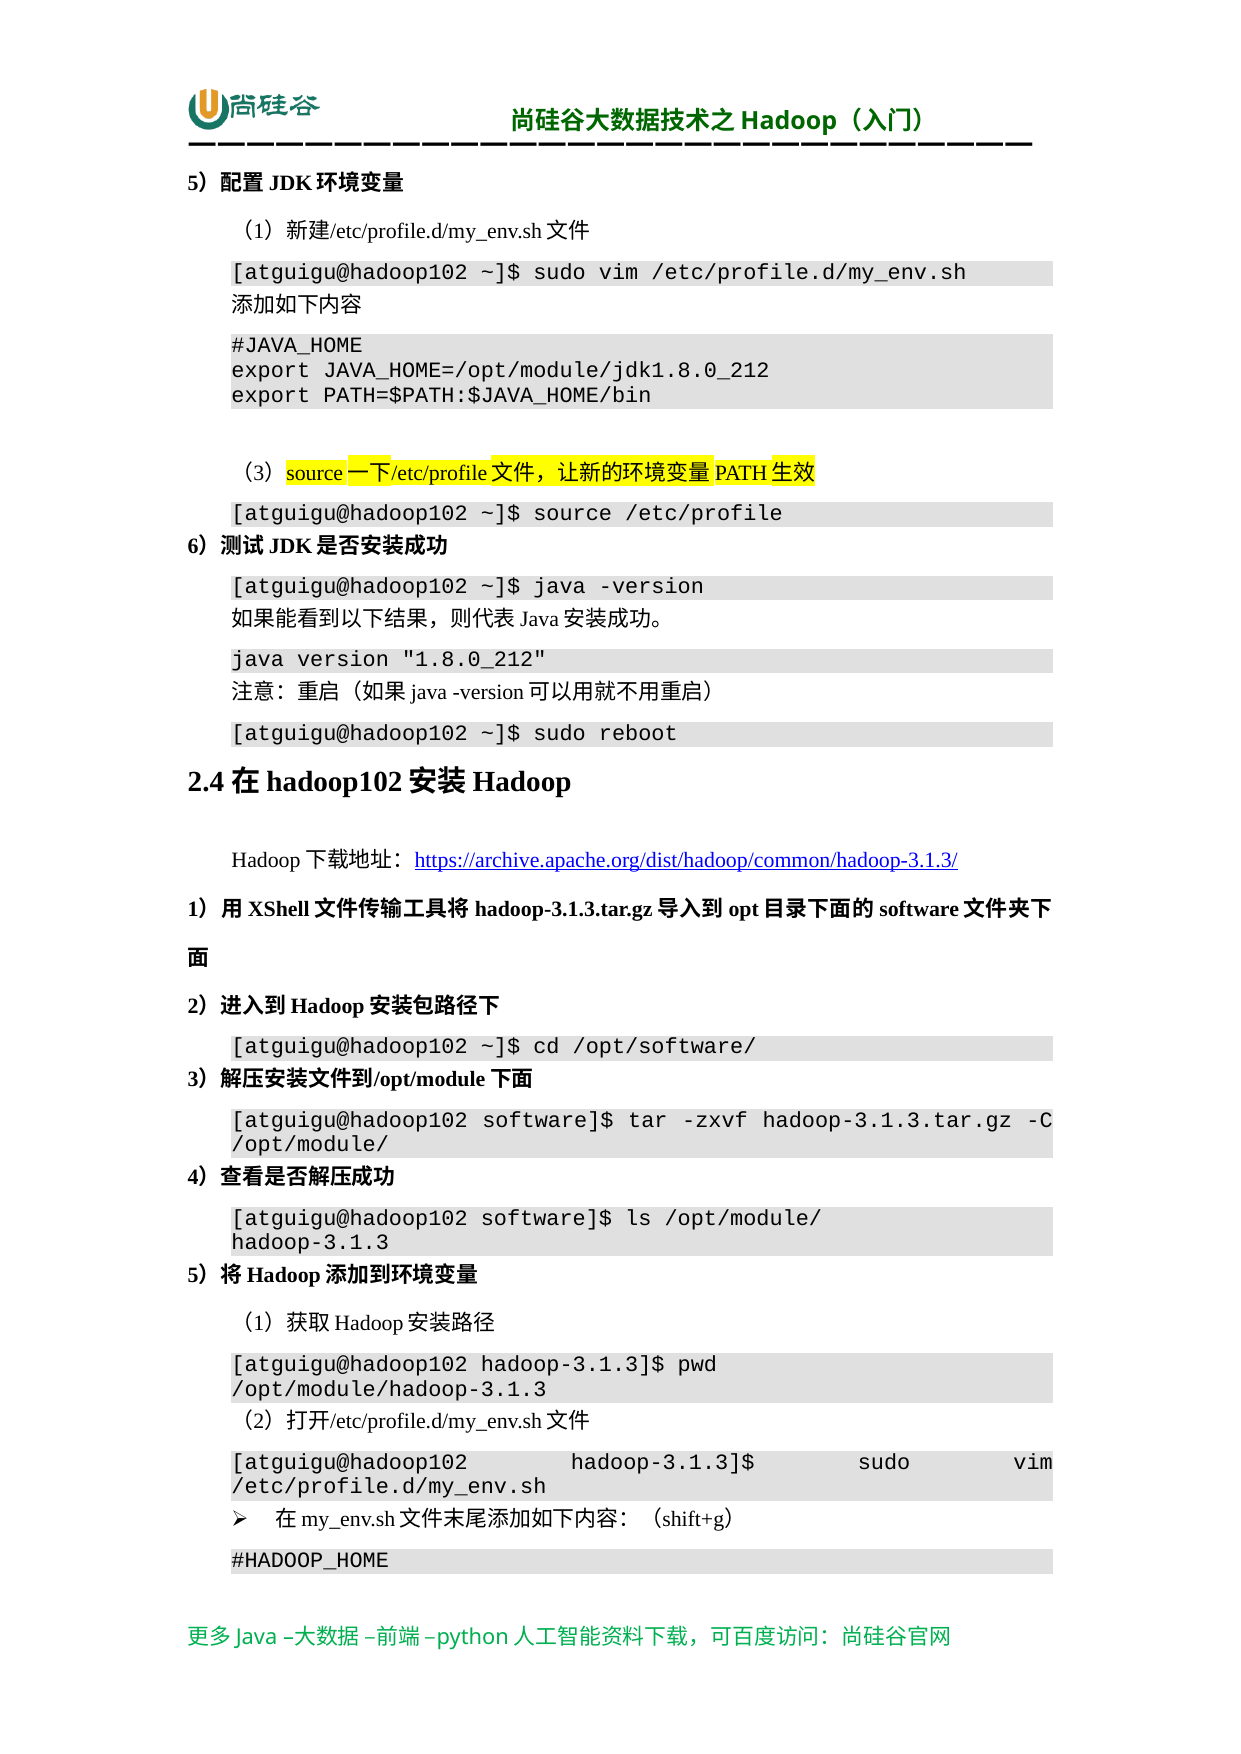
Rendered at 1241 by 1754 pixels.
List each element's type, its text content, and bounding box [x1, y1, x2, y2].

text 添加如下内容 [187, 286, 1053, 319]
text [atguigu@hadoop102 software]$ tar -zxvf hadoop-3.1.3.tar.gz -C /opt/module/ [231, 1109, 1053, 1158]
text [atguigu@hadoop102 ~]$ source /etc/profile [231, 502, 1053, 527]
text /opt/module/hadoop-3.1.3 [231, 1378, 1053, 1403]
list 在my_env.sh文件末尾添加如下内容：（shift+g） [231, 1501, 1053, 1533]
text [atguigu@hadoop102 hadoop-3.1.3]$ pwd [231, 1353, 1053, 1378]
text export PATH=$PATH:$JAVA_HOME/bin [231, 384, 1053, 409]
text 5）将Hadoop添加到环境变量 [187, 1256, 1053, 1289]
text 1）用XShell文件传输工具将hadoop-3.1.3.tar.gz导入到opt目录下面的software文件夹下面 [187, 890, 1053, 972]
text [atguigu@hadoop102 ~]$ cd /opt/software/ [231, 1036, 1053, 1061]
text 4）查看是否解压成功 [187, 1158, 1053, 1191]
text 3）解压安装文件到/opt/module下面 [187, 1061, 1053, 1093]
text 注意：重启（如果java -version可以用就不用重启） [187, 673, 1053, 706]
text 如果能看到以下结果，则代表Java安装成功。 [187, 600, 1053, 633]
subtitle 2.4 在hadoop102安装Hadoop [187, 747, 1053, 812]
text （2）打开/etc/profile.d/my_env.sh文件 [187, 1403, 1053, 1435]
text #HADOOP_HOME [231, 1549, 1053, 1574]
text （1）获取Hadoop安装路径 [187, 1305, 1053, 1337]
text Hadoop下载地址：https://archive.apache.org/dist/hadoop/common/hadoop-3.1.3/ [187, 842, 1053, 874]
text 5）配置JDK环境变量 [187, 165, 1053, 197]
text hadoop-3.1.3 [231, 1232, 1053, 1256]
text [atguigu@hadoop102 ~]$ sudo vim /etc/profile.d/my_env.sh [231, 261, 1053, 286]
text export JAVA_HOME=/opt/module/jdk1.8.0_212 [231, 359, 1053, 384]
text 6）测试JDK是否安装成功 [187, 527, 1053, 560]
text （3）source一下/etc/profile文件，让新的环境变量PATH生效 [187, 454, 1053, 487]
text java version "1.8.0_212" [231, 649, 1053, 673]
text [atguigu@hadoop102 hadoop-3.1.3]$ sudo vim /etc/profile.d/my_env.sh [231, 1451, 1053, 1501]
picture [187, 88, 320, 130]
text [atguigu@hadoop102 ~]$ java -version [231, 576, 1053, 600]
text [atguigu@hadoop102 ~]$ sudo reboot [231, 722, 1053, 747]
text #JAVA_HOME [231, 334, 1053, 359]
text 2）进入到Hadoop安装包路径下 [187, 987, 1053, 1020]
text （1）新建/etc/profile.d/my_env.sh文件 [187, 213, 1053, 246]
text [atguigu@hadoop102 software]$ ls /opt/module/ [231, 1207, 1053, 1232]
